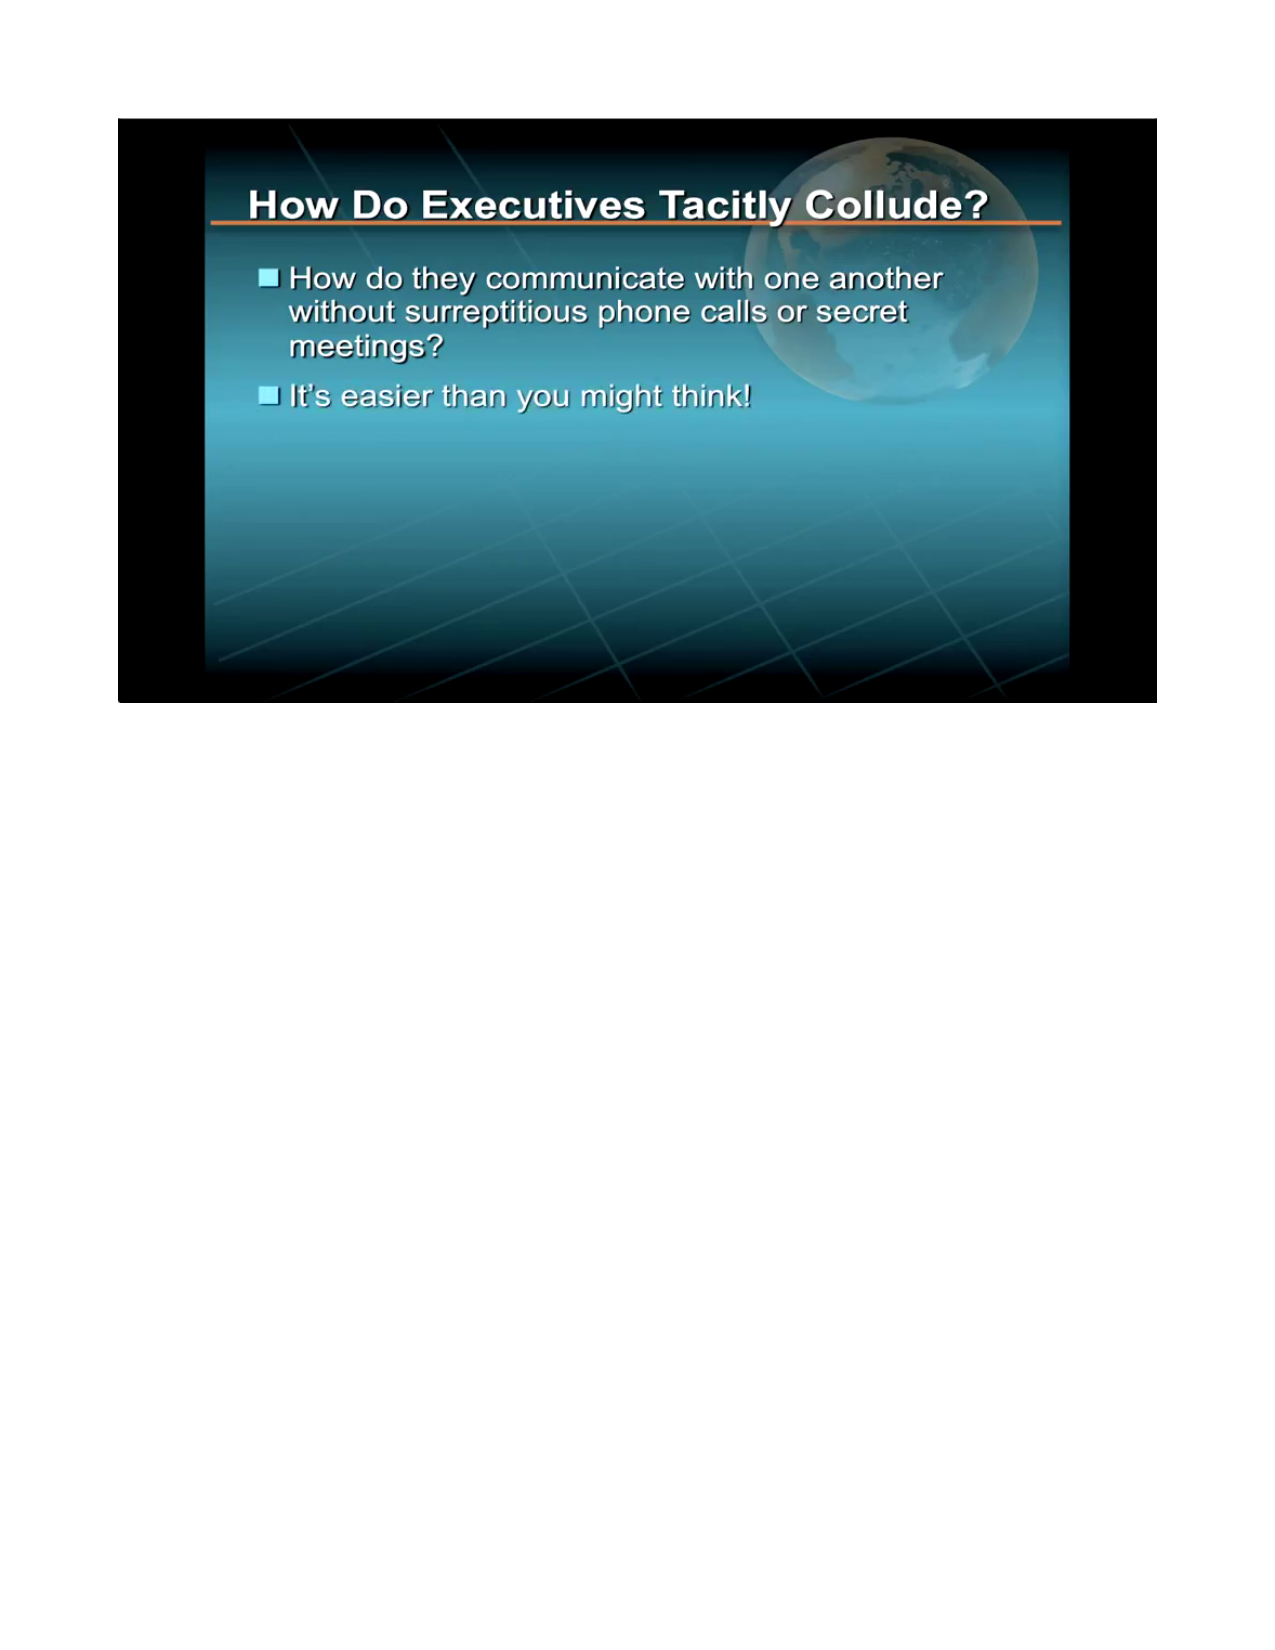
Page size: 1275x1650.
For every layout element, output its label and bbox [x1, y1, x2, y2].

picture [118, 118, 1157, 703]
